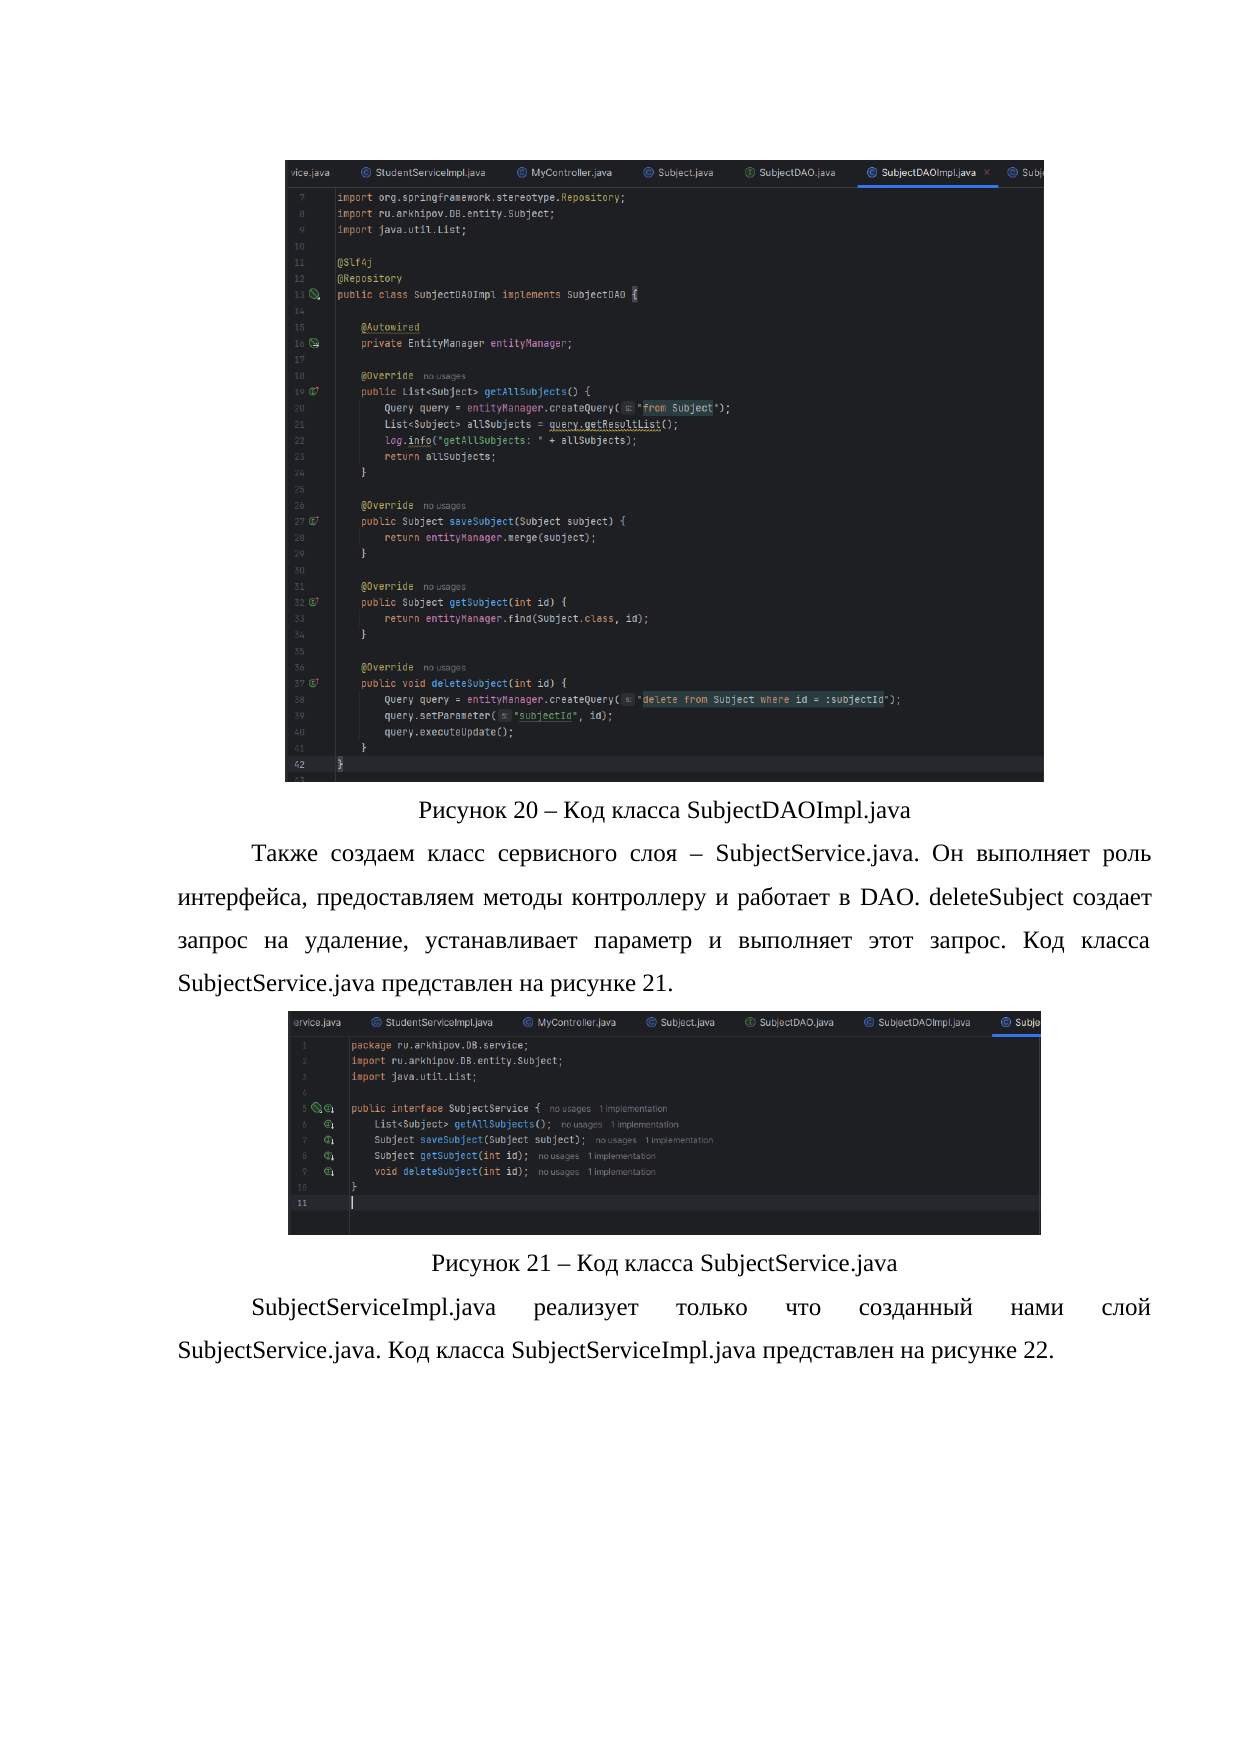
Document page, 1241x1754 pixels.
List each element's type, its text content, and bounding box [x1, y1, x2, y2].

picture [285, 160, 1044, 782]
text Также создаем класс сервисного слоя – SubjectService.java. Он выполняет роль интерфейса, предоставляем методы контроллеру и работает в DAO. deleteSubject создает запрос на удаление, устанавливает параметр и выполняет этот запрос. Код класса SubjectService.java представлен на рисунке 21. [177, 838, 1152, 997]
text Рисунок 21 – Код класса SubjectService.java [177, 1248, 1152, 1277]
text SubjectServiceImpl.java реализует только что созданный нами слой SubjectService.java. Код класса SubjectServiceImpl.java представлен на рисунке 22. [177, 1292, 1152, 1363]
text Рисунок 20 – Код класса SubjectDAOImpl.java [177, 795, 1152, 824]
picture [288, 1011, 1041, 1235]
